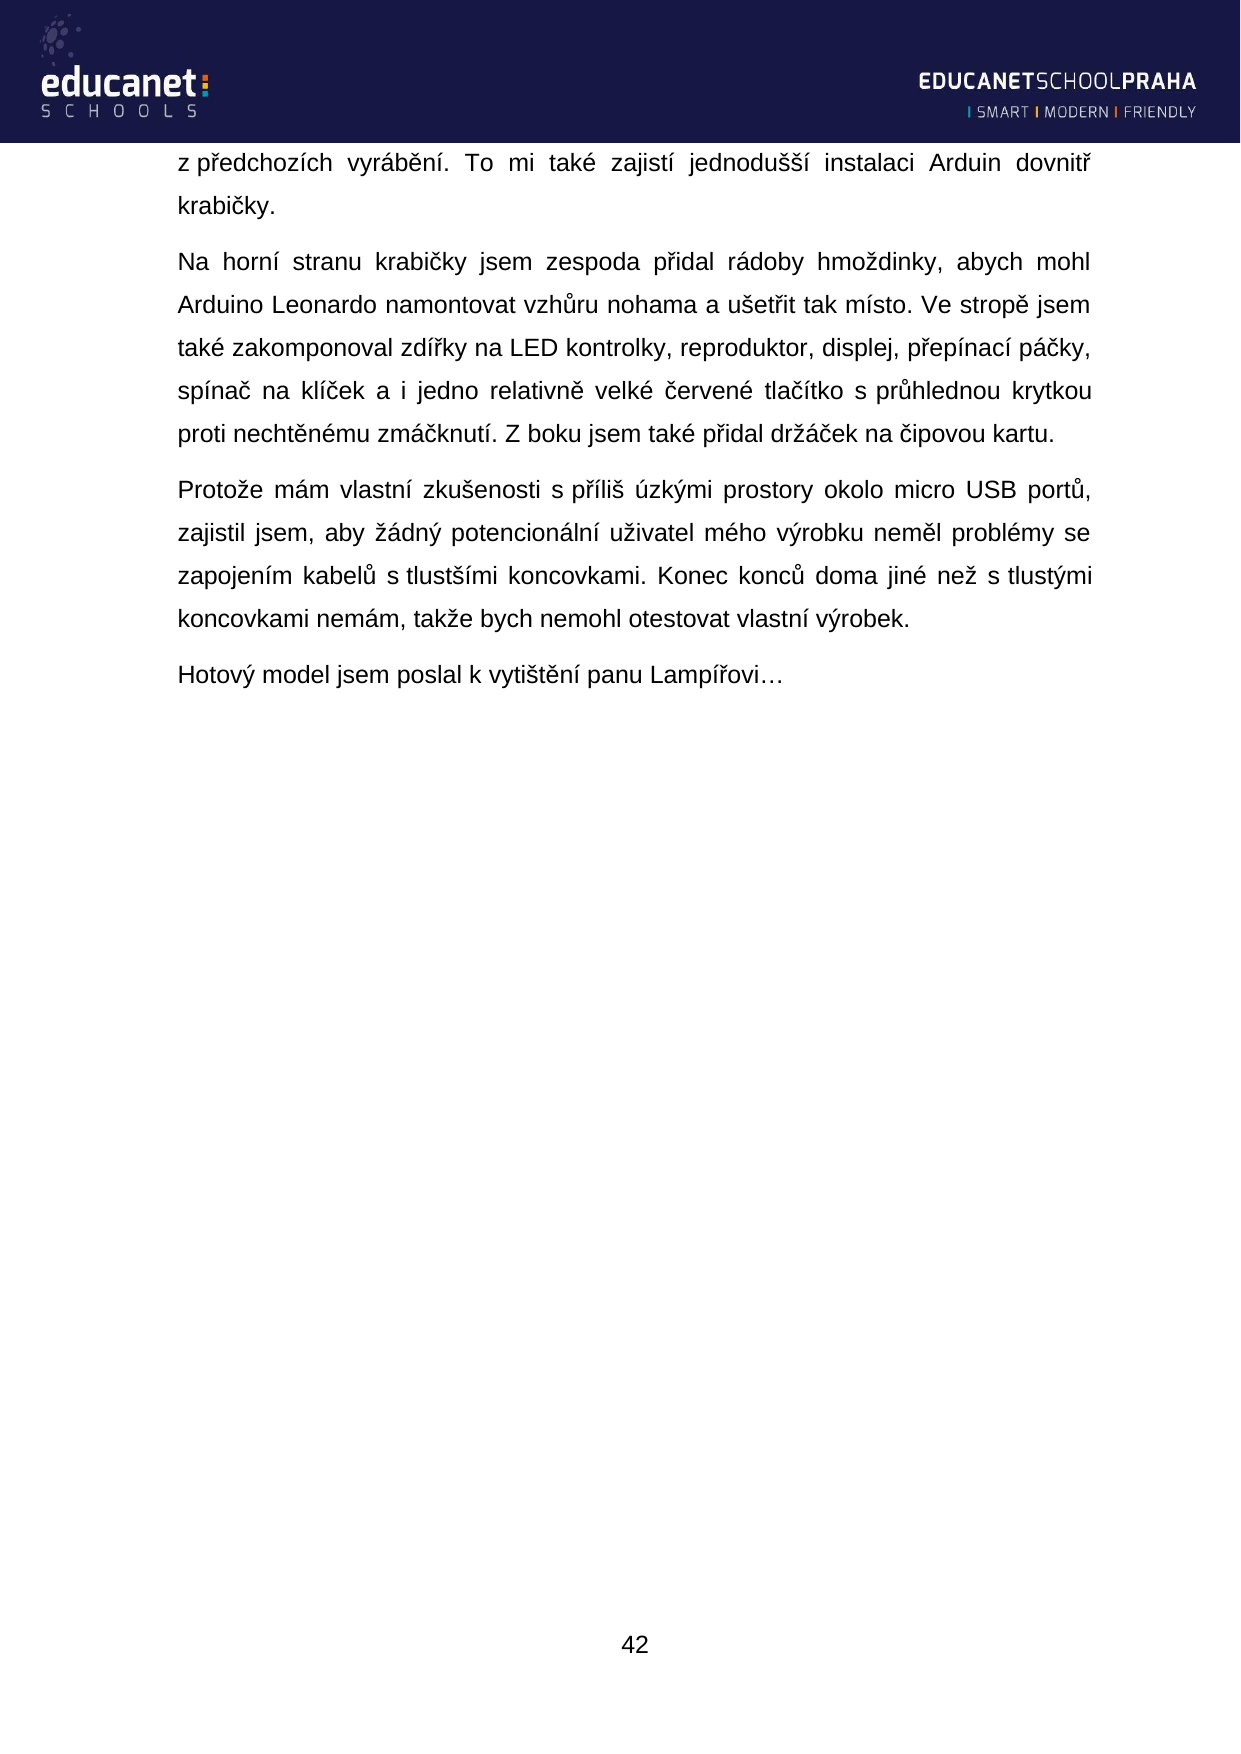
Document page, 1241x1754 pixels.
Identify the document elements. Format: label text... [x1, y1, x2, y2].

picture [0, 0, 1241, 143]
text Protože mám vlastní zkušenosti s příliš úzkými prostory okolo micro USB portů, zajistil jsem, aby žádný potencionální uživatel mého výrobku neměl problémy se zapojením kabelů s tlustšími koncovkami. Konec konců doma jiné než s tlustými koncovkami nemám, takže bych nemohl otestovat vlastní výrobek. [177, 474, 1092, 633]
text Na horní stranu krabičky jsem zespoda přidal rádoby hmoždinky, abych mohl Arduino Leonardo namontovat vzhůru nohama a ušetřit tak místo. Ve stropě jsem také zakomponoval zdířky na LED kontrolky, reproduktor, displej, přepínací páčky, spínač na klíček a i jedno relativně velké červené tlačítko s průhlednou krytkou proti nechtěnému zmáčknutí. Z boku jsem také přidal držáček na čipovou kartu. [177, 246, 1092, 448]
text Hotový model jsem poslal k vytištění panu Lampířovi… [177, 659, 1092, 688]
